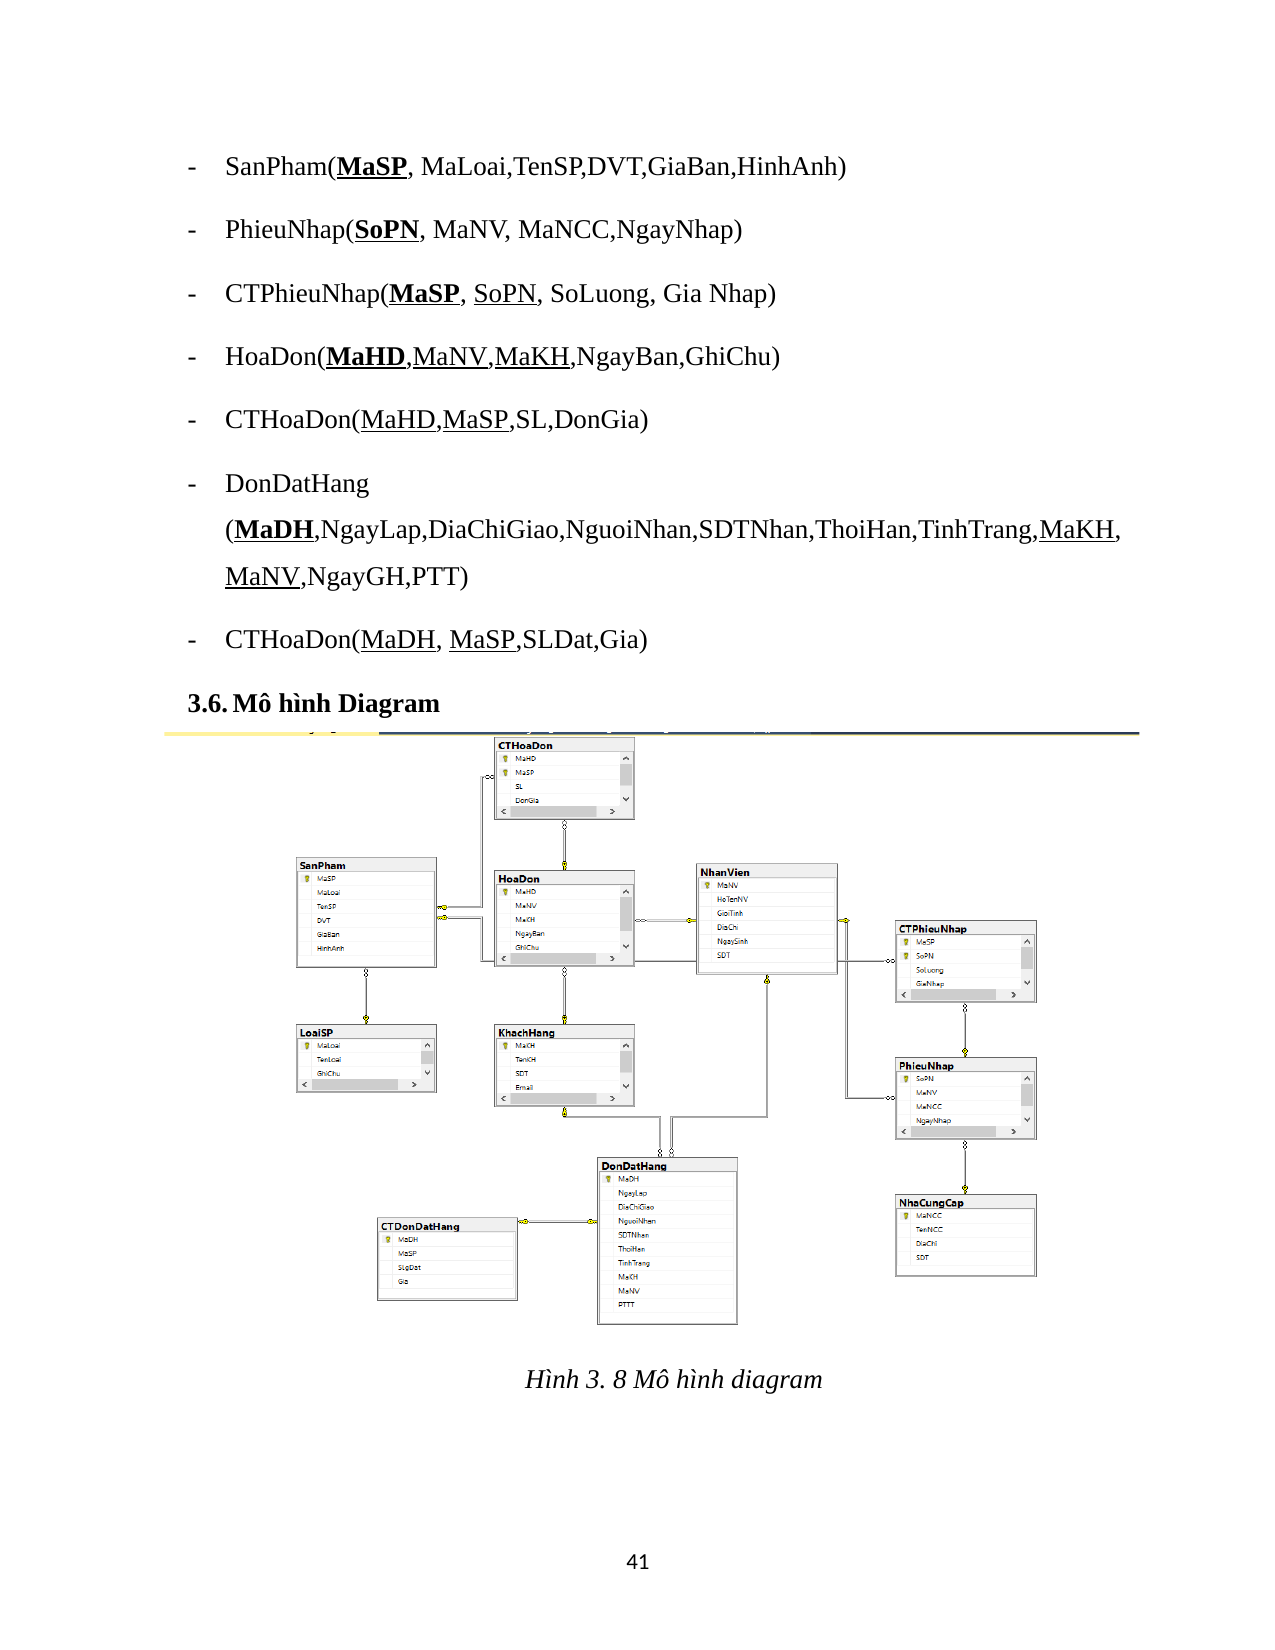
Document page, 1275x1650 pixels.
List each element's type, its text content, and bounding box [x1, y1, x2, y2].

list HoaDon(MaHD,MaNV,MaKH,NgayBan,GhiChu) [187, 340, 1125, 371]
text Mô hình Diagram [187, 687, 1125, 718]
list CTHoaDon(MaHD,MaSP,SL,DonGia) [187, 403, 1125, 434]
list PhieuNhap(SoPN, MaNV, MaNCC,NgayNhap) [187, 213, 1125, 244]
list CTPhieuNhap(MaSP, SoPN, SoLuong, Gia Nhap) [187, 277, 1125, 308]
list SanPham(MaSP, MaLoai,TenSP,DVT,GiaBan,HinhAnh) [187, 150, 1125, 181]
picture [164, 732, 1140, 1360]
list CTHoaDon(MaDH, MaSP,SLDat,Gia) [187, 623, 1125, 654]
list DonDatHang(MaDH,NgayLap,DiaChiGiao,NguoiNhan,SDTNhan,ThoiHan,TinhTrang,MaKH,MaNV,NgayGH,PTT) [187, 467, 1125, 591]
